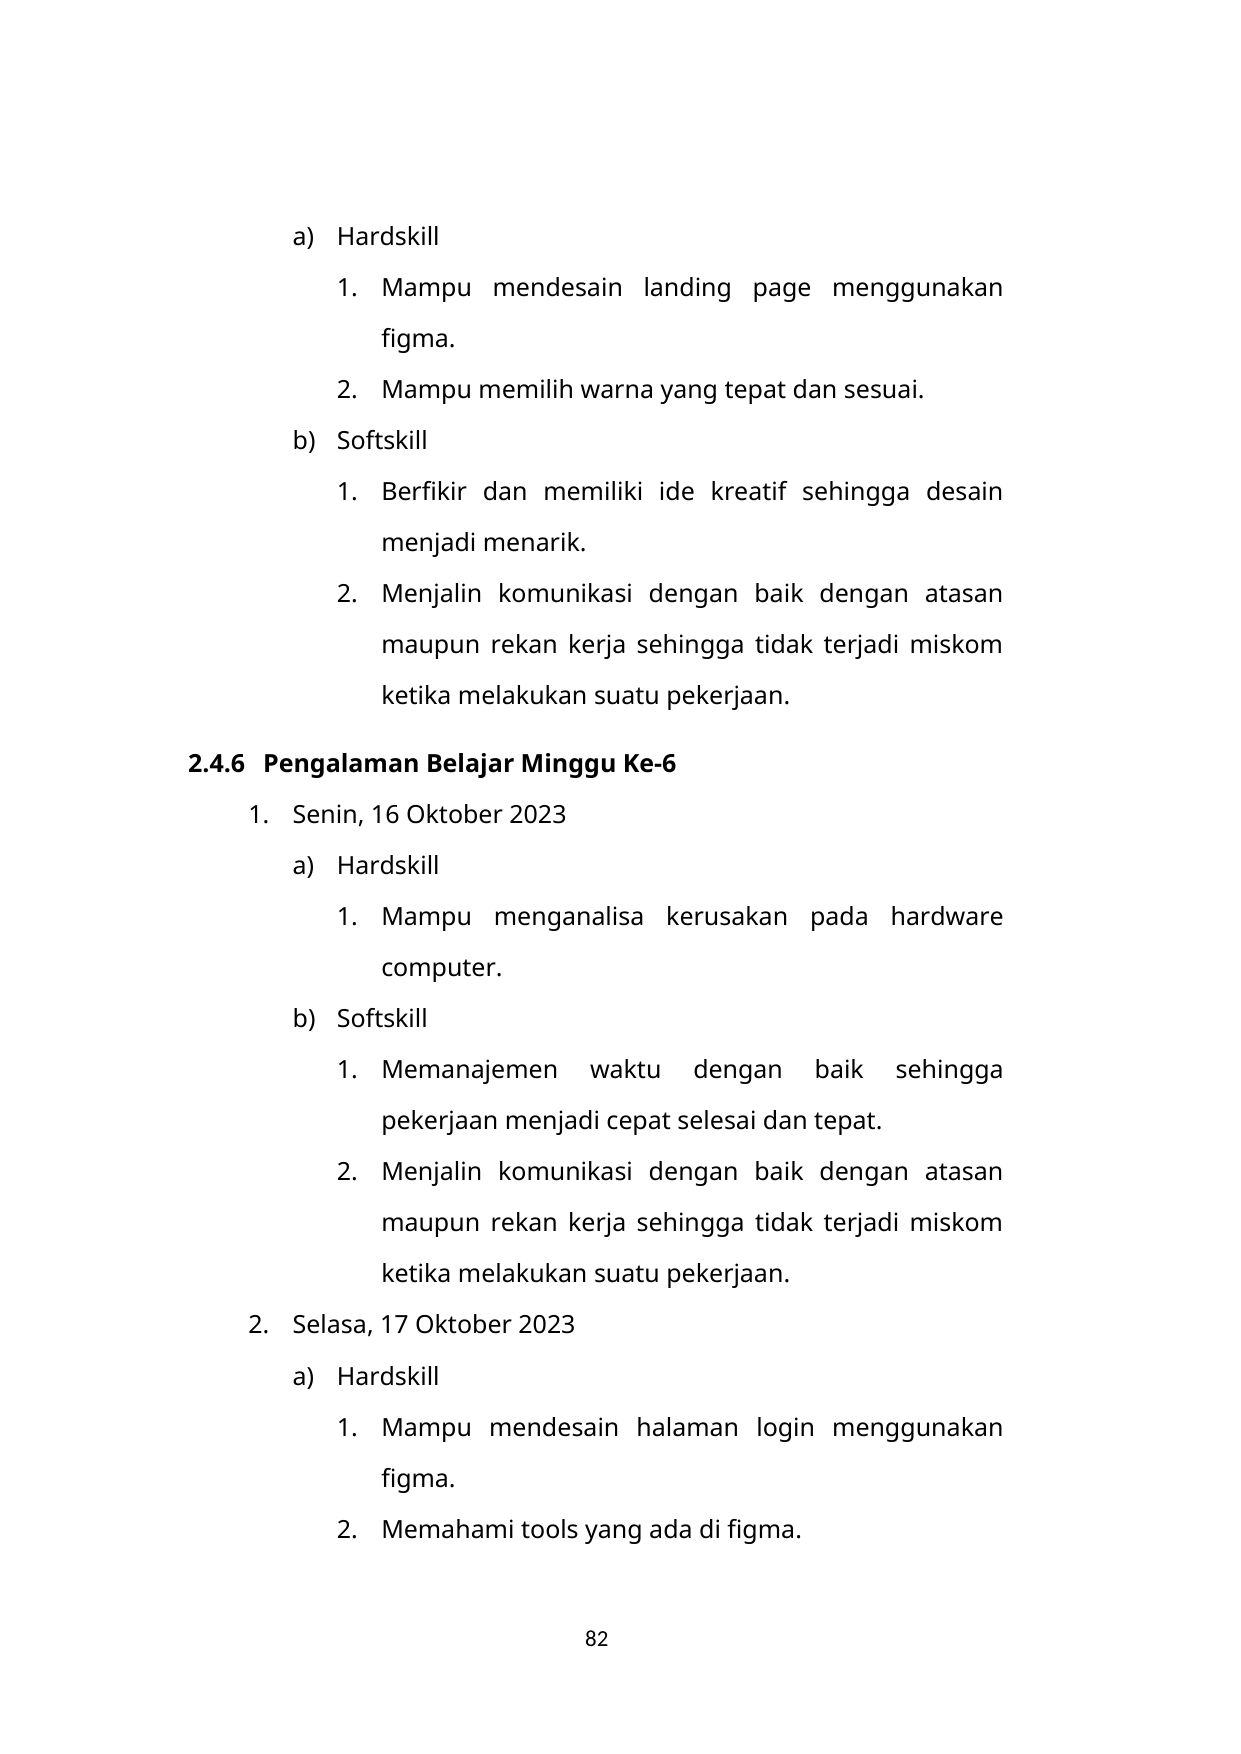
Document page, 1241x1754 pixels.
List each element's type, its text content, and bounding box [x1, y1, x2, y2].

list Hardskill [292, 218, 1004, 253]
list Mampu memilih warna yang tepat dan sesuai. [337, 372, 1004, 406]
list Mampu mendesain landing page menggunakan figma. [337, 269, 1004, 355]
list Berfikir dan memiliki ide kreatif sehingga desain menjadi menarik. [337, 474, 1004, 559]
list Mampu mendesain halaman login menggunakan figma. [337, 1409, 1004, 1494]
list Selasa, 17 Oktober 2023 [248, 1307, 1004, 1341]
list Menjalin komunikasi dengan baik dengan atasan maupun rekan kerja sehingga tidak terjadi miskom ketika melakukan suatu pekerjaan. [337, 576, 1004, 712]
list Memanajemen waktu dengan baik sehingga pekerjaan menjadi cepat selesai dan tepat. [337, 1052, 1004, 1137]
list Senin, 16 Oktober 2023 [248, 797, 1004, 831]
list Hardskill [292, 848, 1004, 882]
list Softskill [292, 423, 1004, 457]
list Mampu menganalisa kerusakan pada hardware computer. [337, 899, 1004, 984]
subtitle Pengalaman Belajar Minggu Ke-6 [188, 746, 1004, 780]
list Memahami tools yang ada di figma. [337, 1511, 1004, 1545]
list Menjalin komunikasi dengan baik dengan atasan maupun rekan kerja sehingga tidak terjadi miskom ketika melakukan suatu pekerjaan. [337, 1154, 1004, 1290]
list Hardskill [292, 1358, 1004, 1392]
list Softskill [292, 1001, 1004, 1035]
